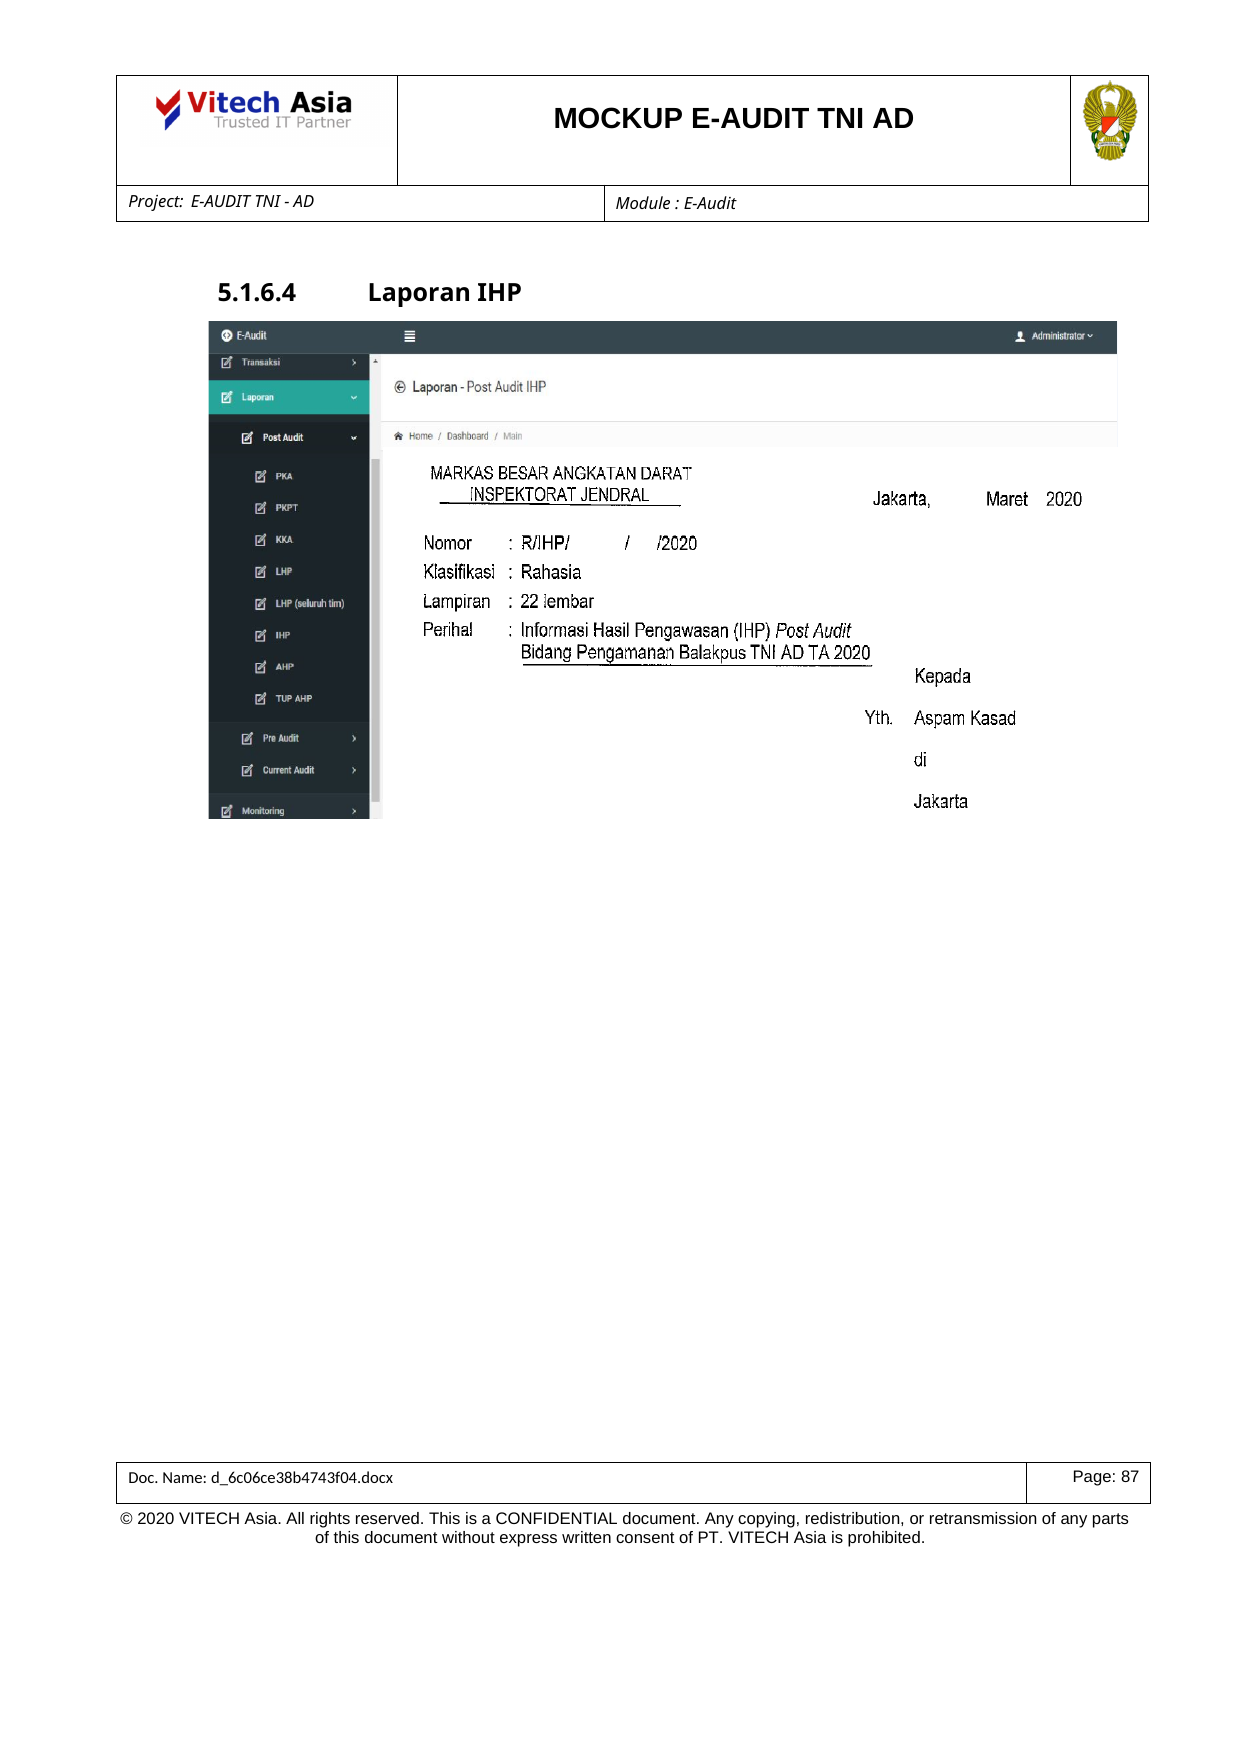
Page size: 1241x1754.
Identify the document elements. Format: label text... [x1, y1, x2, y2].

list Laporan IHP [217, 275, 1135, 309]
picture [139, 76, 395, 147]
picture [1075, 77, 1144, 164]
picture [208, 321, 1118, 819]
